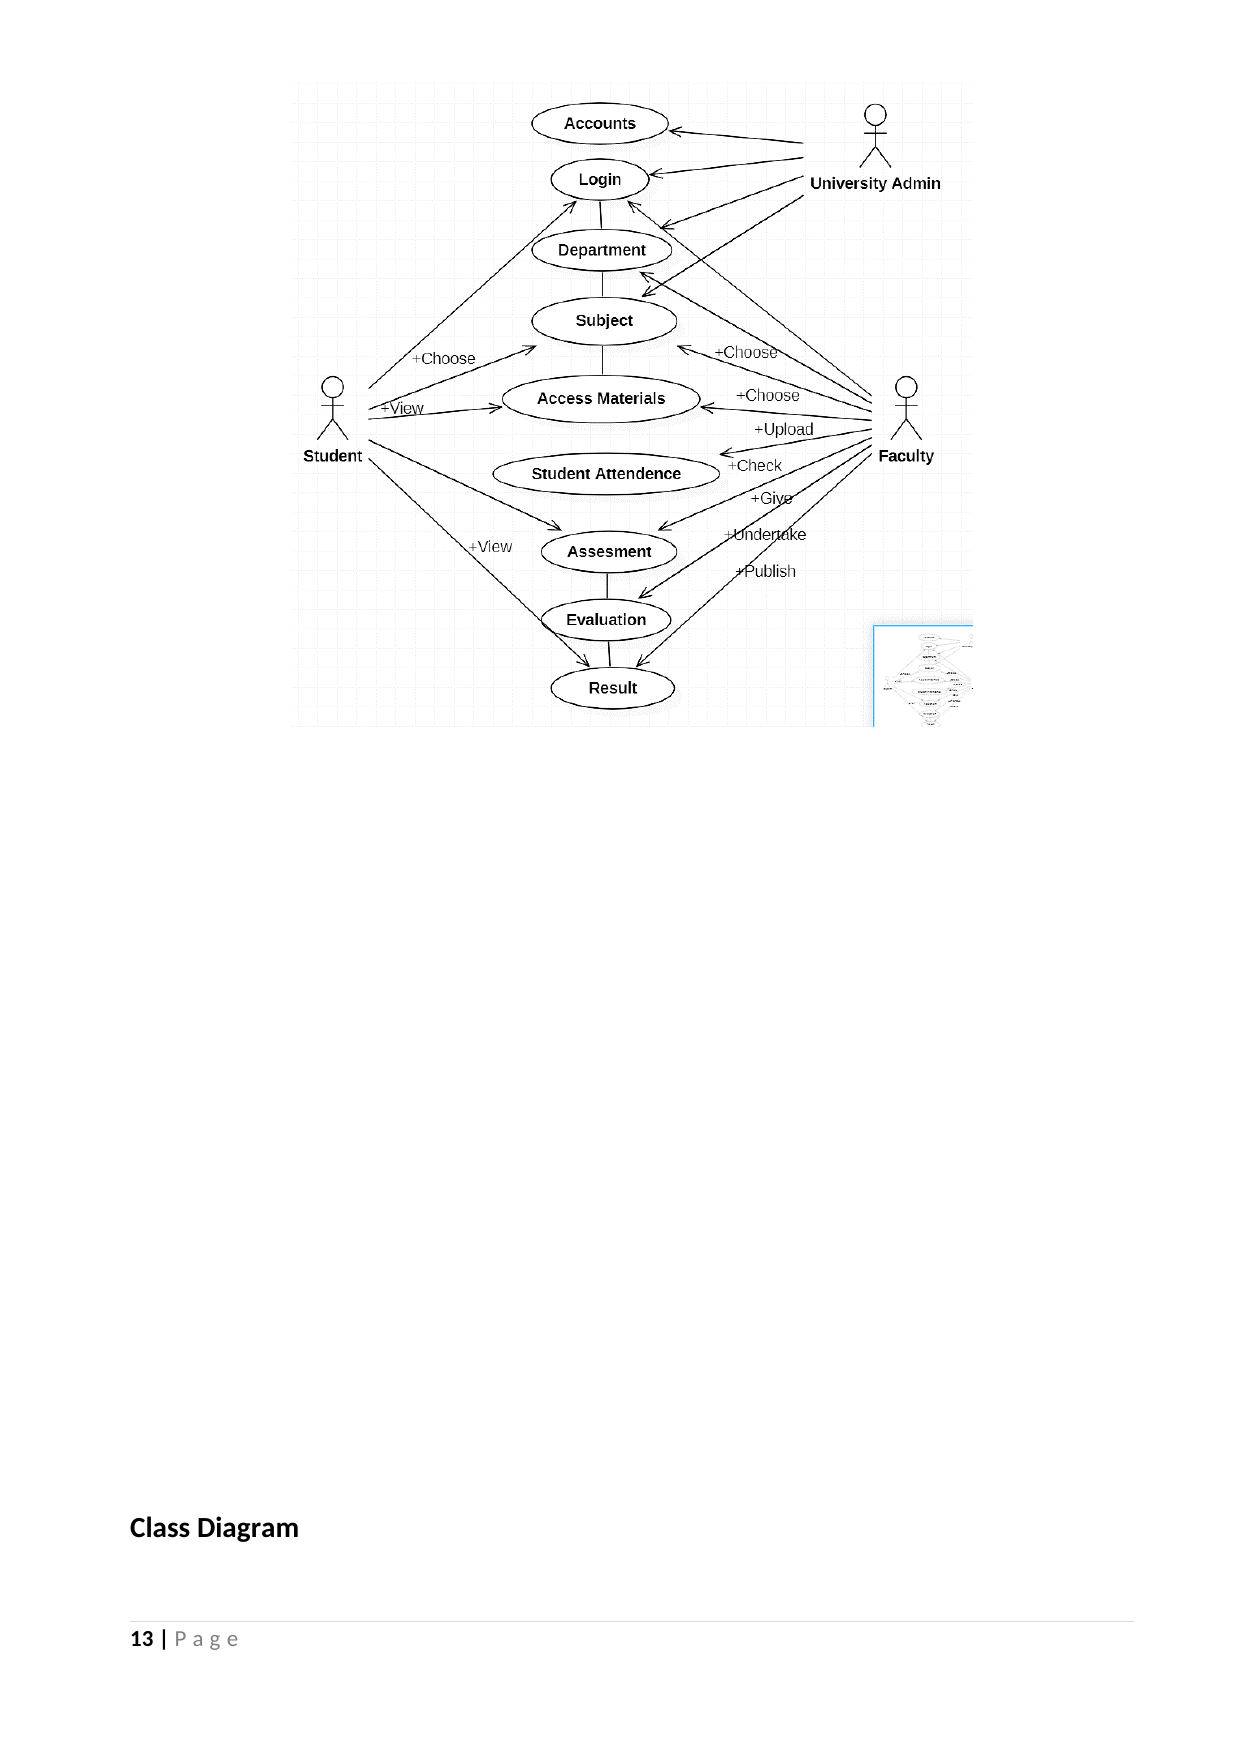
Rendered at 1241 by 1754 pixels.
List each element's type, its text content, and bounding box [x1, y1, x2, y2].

text Class Diagram [130, 1509, 1134, 1544]
picture [290, 82, 974, 727]
